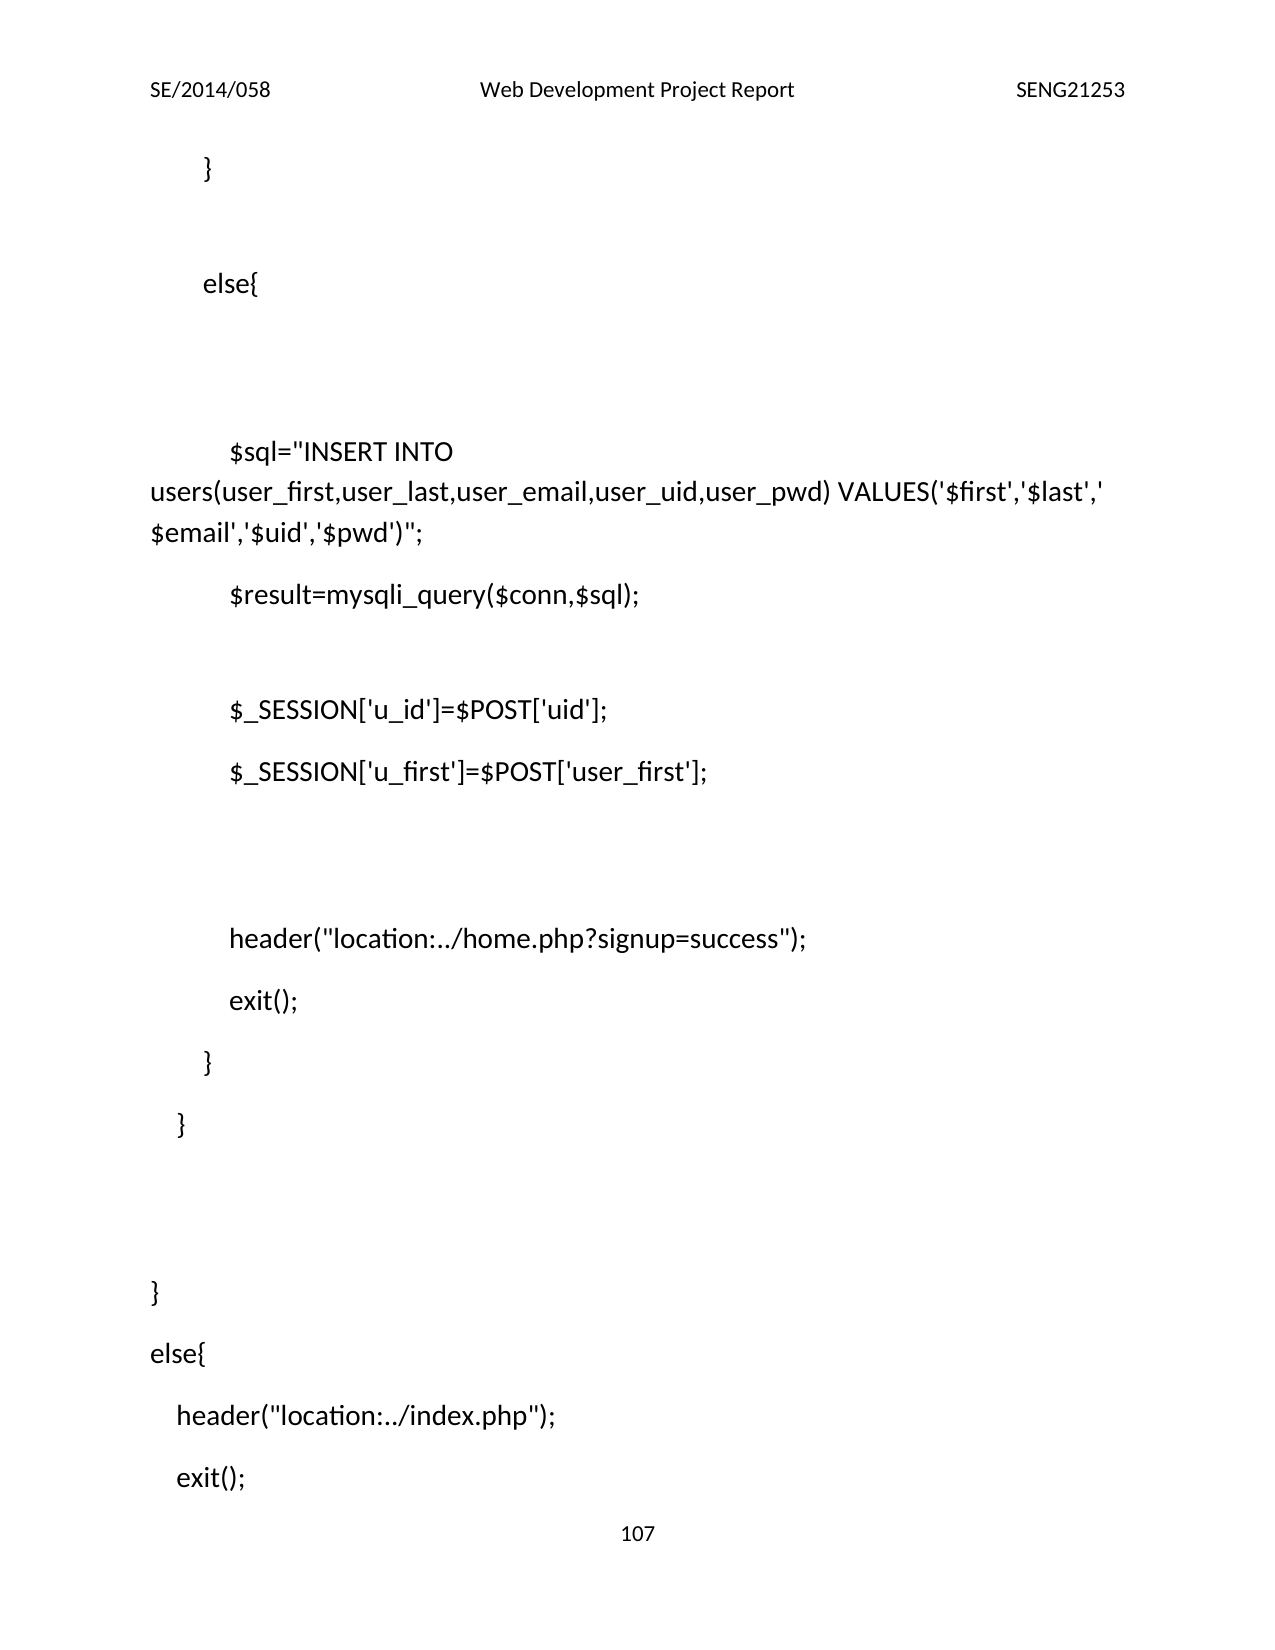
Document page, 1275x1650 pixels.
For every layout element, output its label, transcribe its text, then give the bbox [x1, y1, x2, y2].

text $sql="INSERT INTO users(user_first,user_last,user_email,user_uid,user_pwd) VALUES('$first','$last',' $email','$uid','$pwd')"; [150, 433, 1125, 550]
text $result=mysqli_query($conn,$sql); [150, 576, 1125, 612]
text header("location:../home.php?signup=success"); [150, 921, 1125, 956]
text } [150, 1106, 1125, 1142]
text else{ [150, 1336, 1125, 1371]
text $_SESSION['u_id']=$POST['uid']; [150, 691, 1125, 727]
text exit(); [150, 1459, 1125, 1495]
text exit(); [150, 982, 1125, 1018]
text header("location:../index.php"); [150, 1397, 1125, 1433]
text } [150, 1274, 1125, 1309]
text else{ [150, 265, 1125, 300]
text $_SESSION['u_first']=$POST['user_first']; [150, 753, 1125, 788]
text } [150, 1044, 1125, 1080]
text } [150, 150, 1125, 186]
